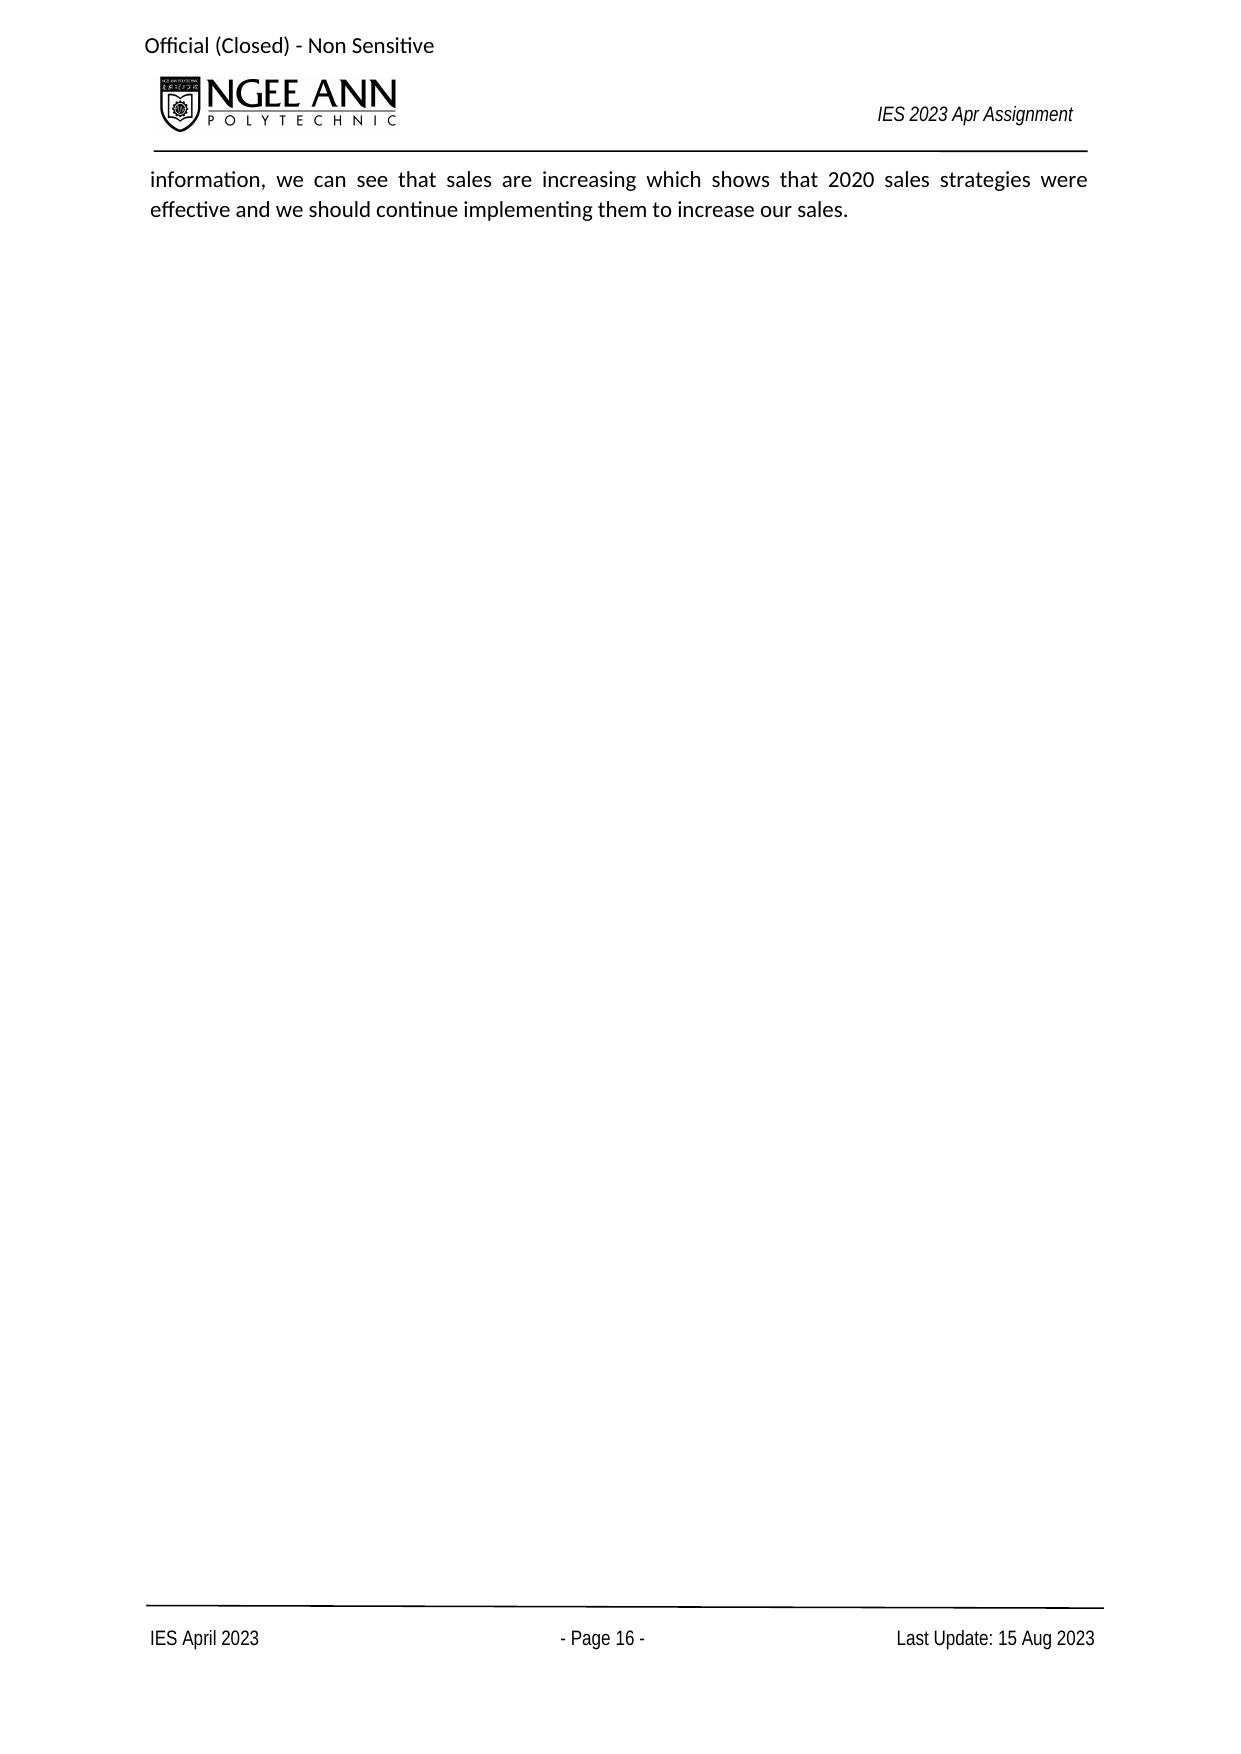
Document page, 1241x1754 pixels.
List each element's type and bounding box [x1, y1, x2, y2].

picture [150, 75, 402, 134]
text [150, 165, 1090, 224]
